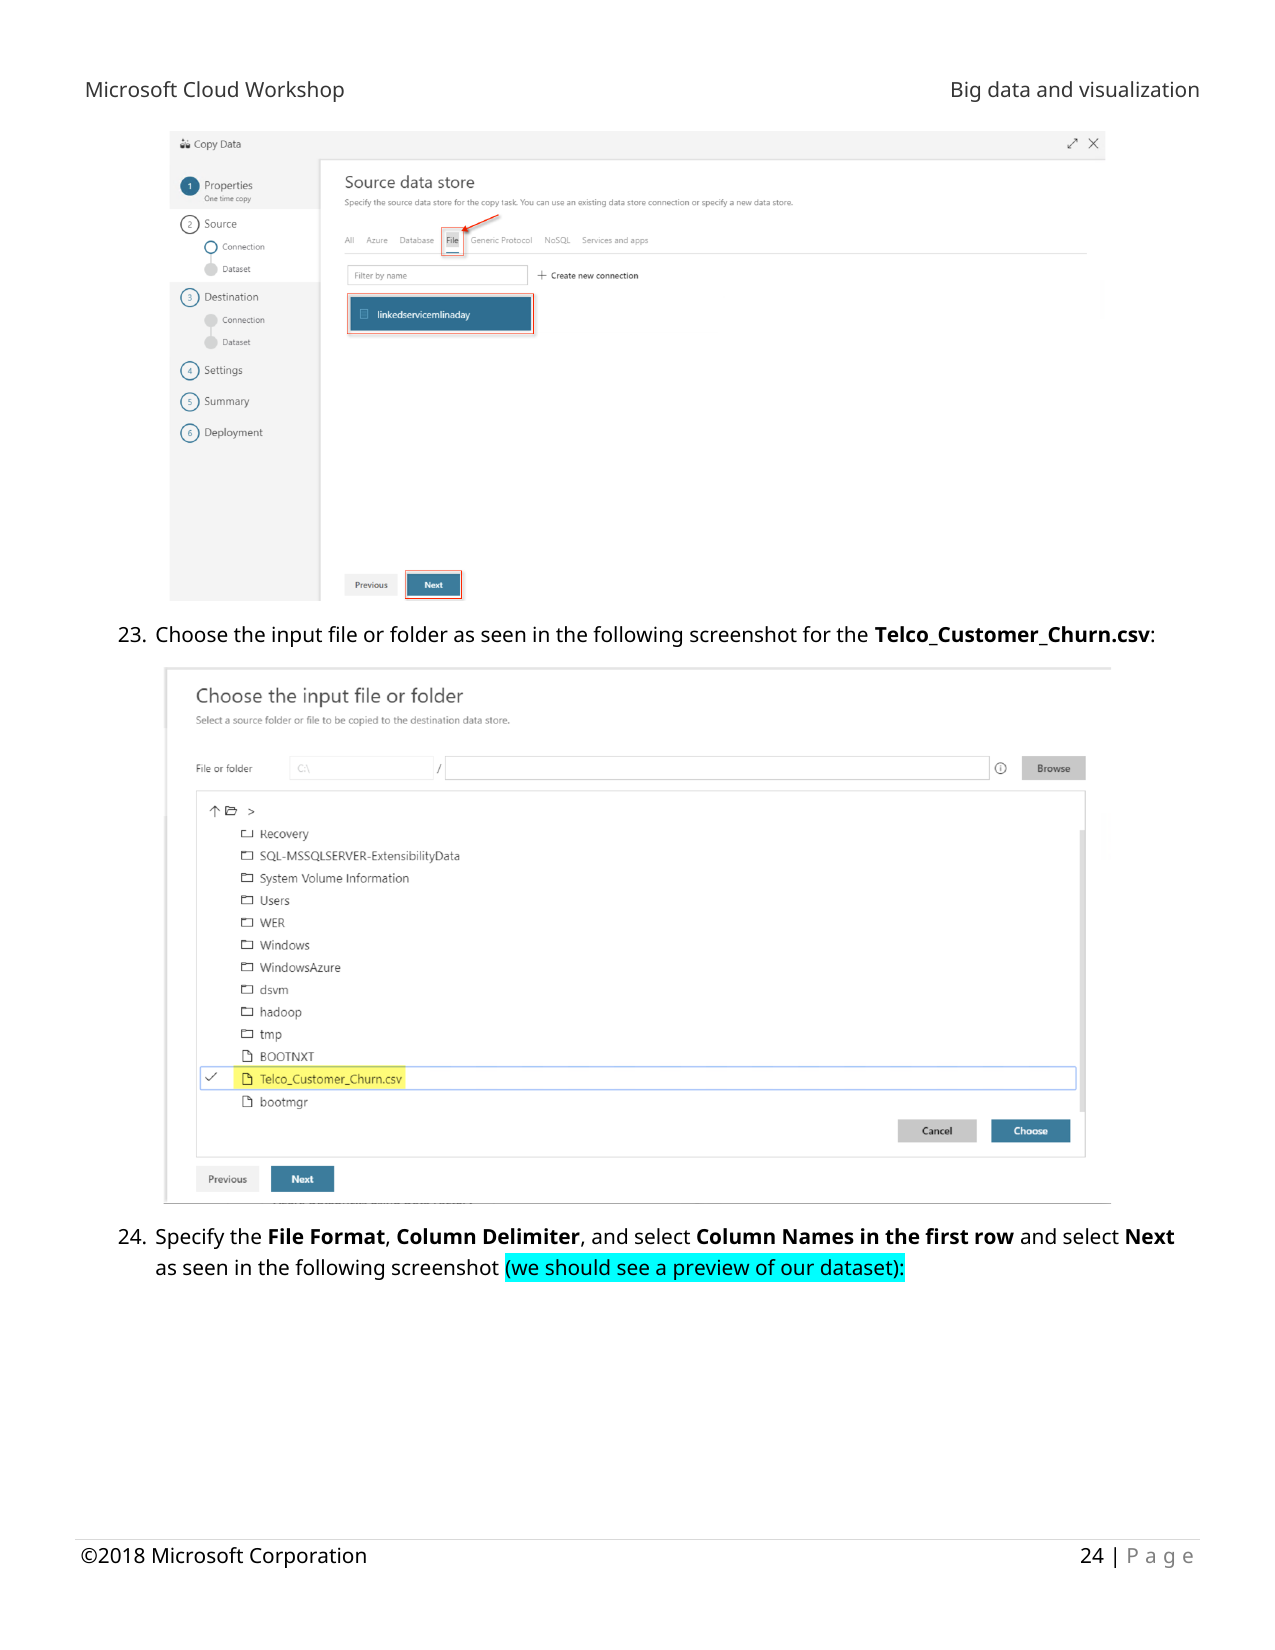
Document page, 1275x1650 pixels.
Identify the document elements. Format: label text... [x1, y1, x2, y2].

list Specify the File Format, Column Delimiter, and select Column Names in the first row and select Next as seen in the following screenshot (we should see a preview of our dataset): [118, 1222, 1200, 1282]
picture [163, 667, 1112, 1204]
list Choose the input file or folder as seen in the following screenshot for the Telco_Customer_Churn.csv: [118, 620, 1200, 648]
picture [169, 131, 1106, 601]
